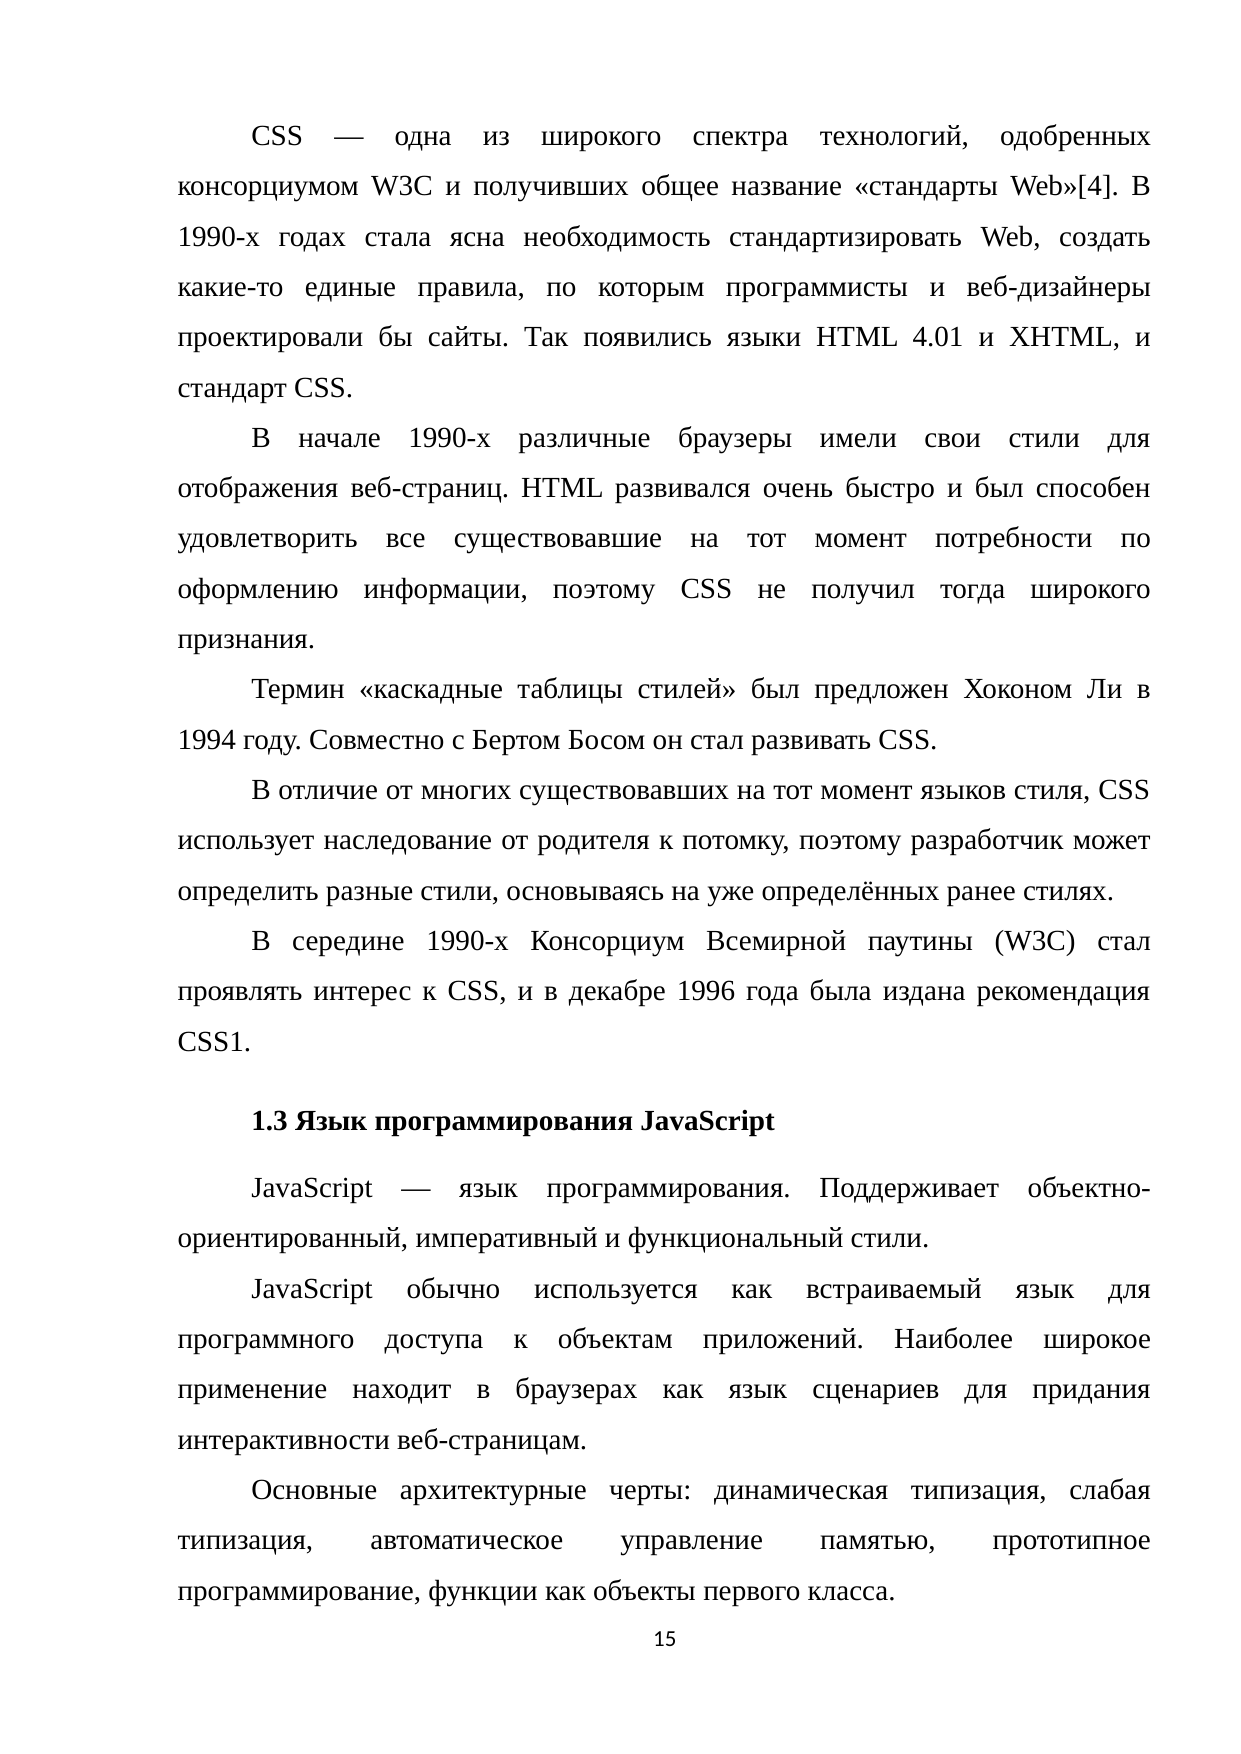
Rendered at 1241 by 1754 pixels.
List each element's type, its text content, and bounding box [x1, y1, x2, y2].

text Термин «каскадные таблицы стилей» был предложен Хоконом Ли в 1994 году. Совместно с Бертом Босом он стал развивать CSS. [177, 672, 1152, 755]
text 1.3 Язык программирования JavaScript [251, 1103, 1152, 1137]
text В отличие от многих существовавших на тот момент языков стиля, CSS использует наследование от родителя к потомку, поэтому разработчик может определить разные стили, основываясь на уже определённых ранее стилях. [177, 772, 1152, 906]
text JavaScript — язык программирования. Поддерживает объектно-ориентированный, императивный и функциональный стили. [177, 1170, 1152, 1254]
text JavaScript обычно используется как встраиваемый язык для программного доступа к объектам приложений. Наиболее широкое применение находит в браузерах как язык сценариев для придания интерактивности веб-страницам. [177, 1271, 1152, 1455]
text В середине 1990-х Консорциум Всемирной паутины (W3C) стал проявлять интерес к CSS, и в декабре 1996 года была издана рекомендация CSS1. [177, 923, 1152, 1057]
text Основные архитектурные черты: динамическая типизация, слабая типизация, автоматическое управление памятью, прототипное программирование, функции как объекты первого класса. [177, 1472, 1152, 1606]
text В начале 1990-х различные браузеры имели свои стили для отображения веб-страниц. HTML развивался очень быстро и был способен удовлетворить все существовавшие на тот момент потребности по оформлению информации, поэтому CSS не получил тогда широкого признания. [177, 420, 1152, 655]
text CSS — одна из широкого спектра технологий, одобренных консорциумом W3C и получивших общее название «стандарты Web»[4]. В 1990-х годах стала ясна необходимость стандартизировать Web, создать какие-то единые правила, по которым программисты и веб-дизайнеры проектировали бы сайты. Так появились языки HTML 4.01 и XHTML, и стандарт CSS. [177, 118, 1152, 403]
